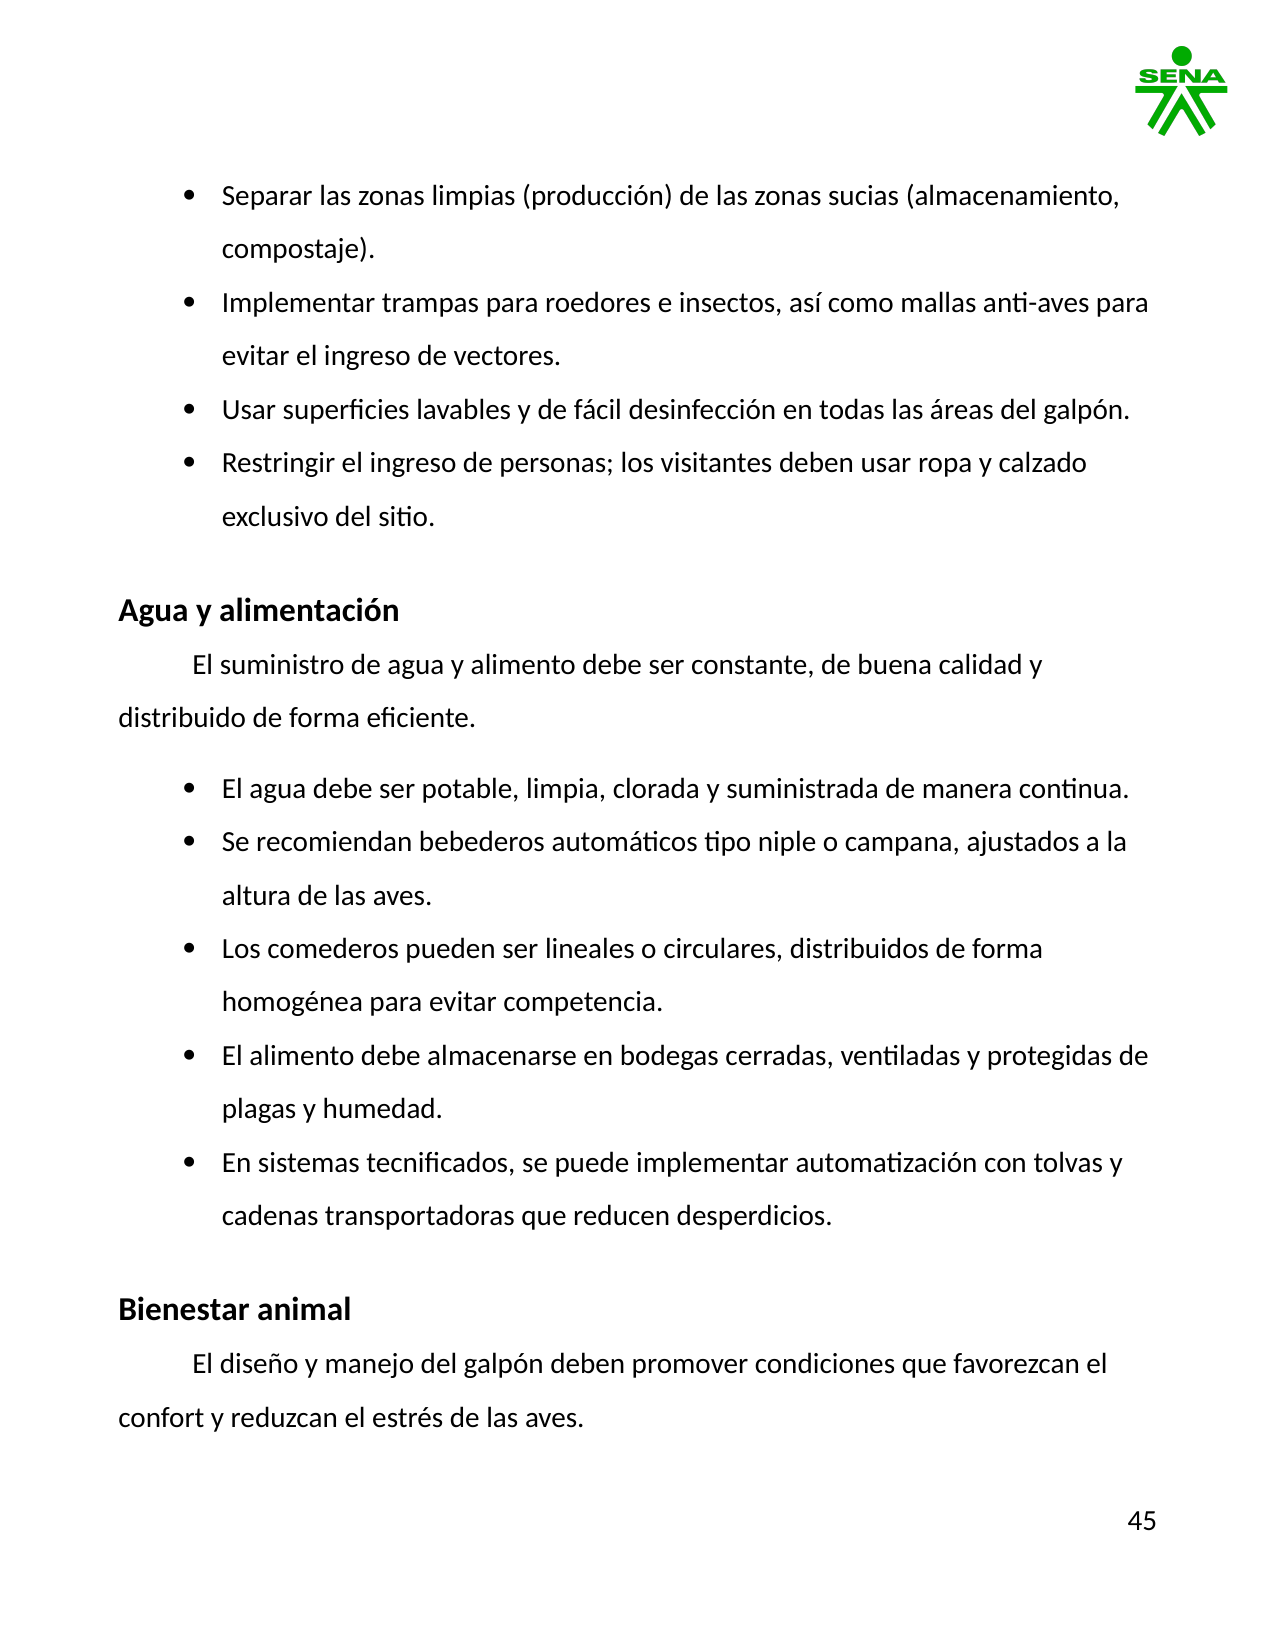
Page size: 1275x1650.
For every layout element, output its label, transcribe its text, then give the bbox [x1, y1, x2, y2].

picture [1135, 46, 1228, 136]
list Implementar trampas para roedores e insectos, así como mallas anti-aves para evitar el ingreso de vectores. [184, 284, 1157, 373]
list Se recomiendan bebederos automáticos tipo niple o campana, ajustados a la altura de las aves. [184, 823, 1157, 912]
list Los comederos pueden ser lineales o circulares, distribuidos de forma homogénea para evitar competencia. [184, 930, 1157, 1019]
text El diseño y manejo del galpón deben promover condiciones que favorezcan el confort y reduzcan el estrés de las aves. [118, 1346, 1157, 1434]
subtitle Bienestar animal [118, 1288, 1157, 1329]
list Separar las zonas limpias (producción) de las zonas sucias (almacenamiento, compostaje). [184, 177, 1157, 266]
list Usar superficies lavables y de fácil desinfección en todas las áreas del galpón. [184, 391, 1157, 427]
list El agua debe ser potable, limpia, clorada y suministrada de manera continua. [184, 770, 1157, 805]
list En sistemas tecnificados, se puede implementar automatización con tolvas y cadenas transportadoras que reducen desperdicios. [184, 1144, 1157, 1233]
list El alimento debe almacenarse en bodegas cerradas, ventiladas y protegidas de plagas y humedad. [184, 1037, 1157, 1126]
list Restringir el ingreso de personas; los visitantes deben usar ropa y calzado exclusivo del sitio. [184, 444, 1157, 533]
text El suministro de agua y alimento debe ser constante, de buena calidad y distribuido de forma eficiente. [118, 646, 1157, 735]
subtitle Agua y alimentación [118, 589, 1157, 629]
